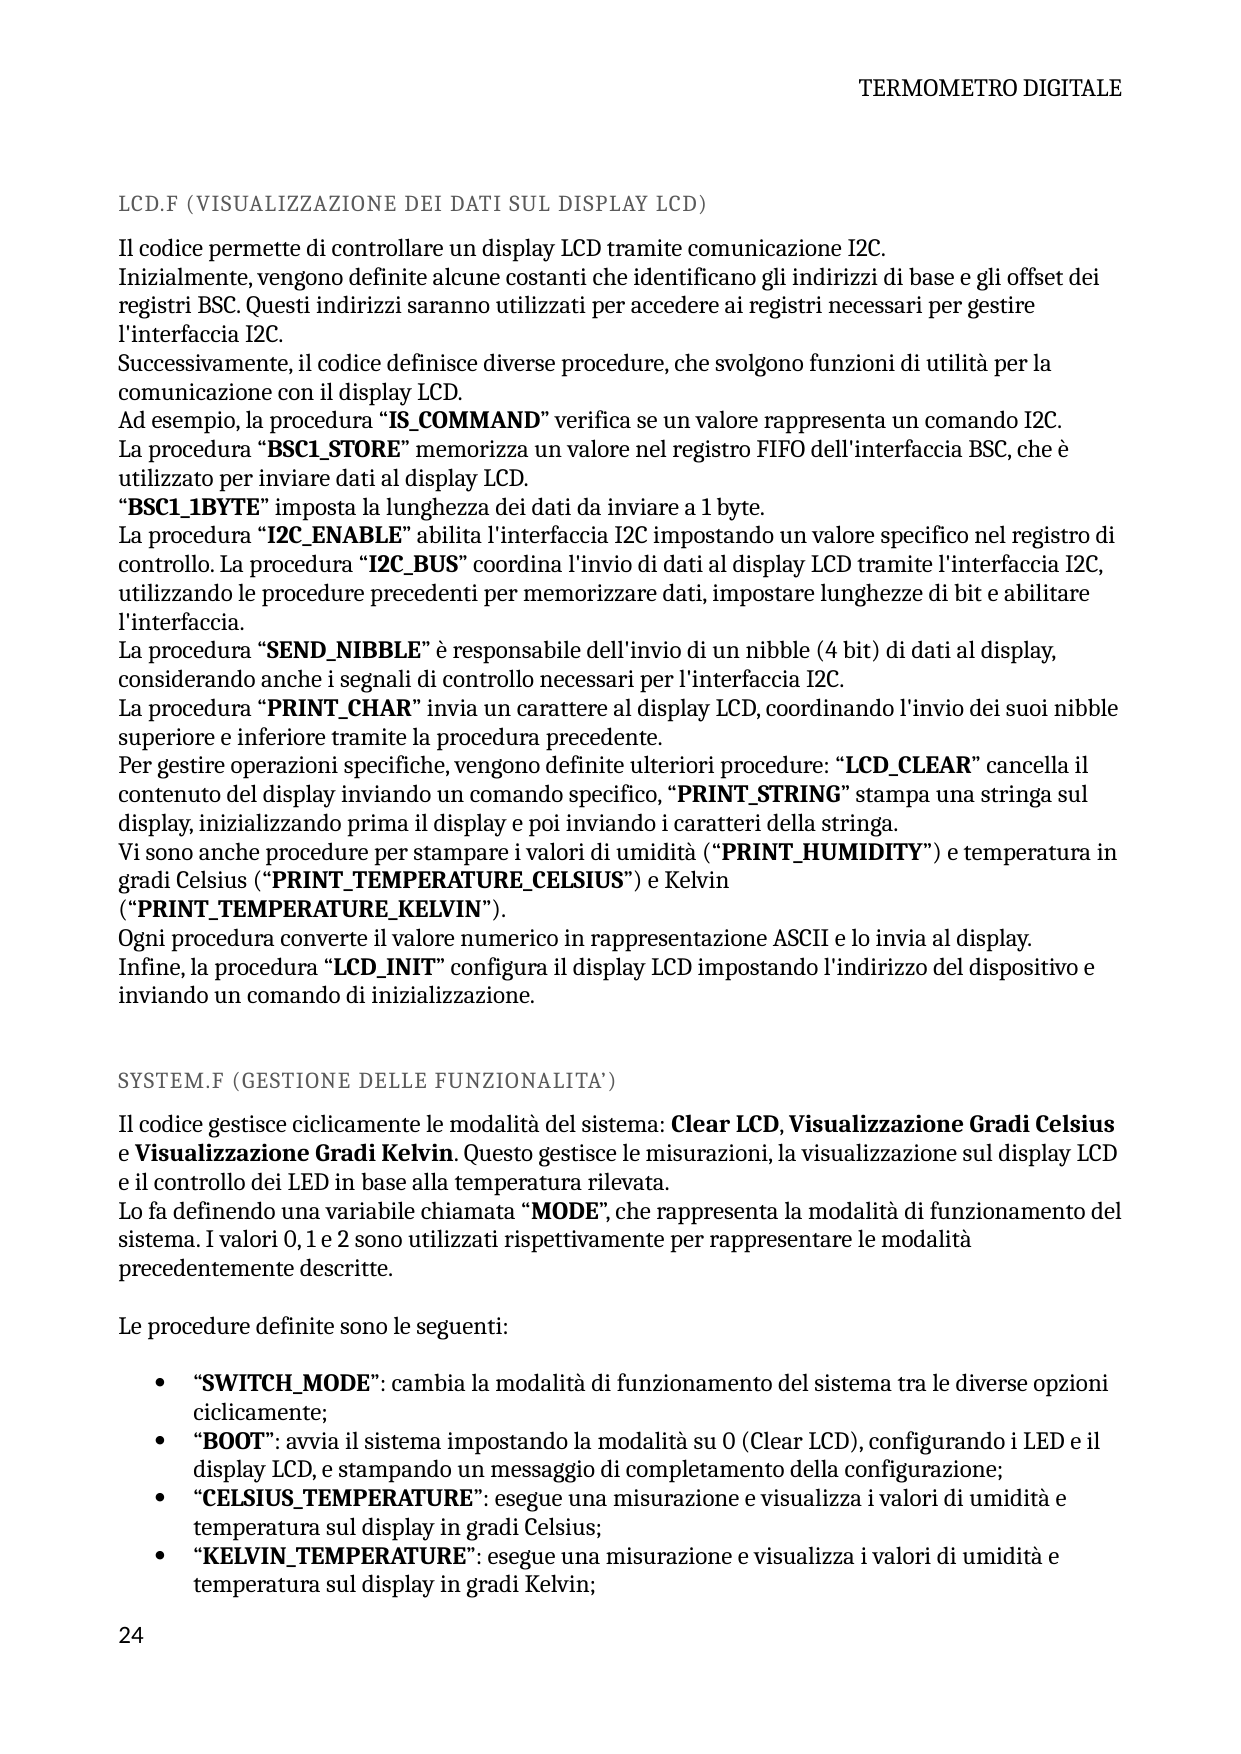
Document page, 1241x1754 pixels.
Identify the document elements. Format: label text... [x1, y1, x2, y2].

text La procedura “PRINT_CHAR” invia un carattere al display LCD, coordinando l'invio dei suoi nibble superiore e inferiore tramite la procedura precedente. [118, 866, 1122, 924]
text L'esecuzione del programma segue la procedura “START_MEASUREMENT”, che inizializza le variabili, esegue le misurazioni attraverso diversi cicli, calcola le medie dei valori di umidità e temperatura. [118, 205, 1122, 291]
text Successivamente, il codice definisce diverse procedure, che svolgono funzioni di utilità per la comunicazione con il display LCD. [118, 521, 1122, 579]
text Per gestire operazioni specifiche, vengono definite ulteriori procedure: “LCD_CLEAR” cancella il contenuto del display inviando un comando specifico, “PRINT_STRING” stampa una stringa sul display, inizializzando prima il display e poi inviando i caratteri della stringa. [118, 924, 1122, 1010]
text Il codice permette di controllare un display LCD tramite comunicazione I2C. [118, 406, 1122, 435]
text La procedura “BSC1_STORE” memorizza un valore nel registro FIFO dell'interfaccia BSC, che è utilizzato per inviare dati al display LCD. [118, 607, 1122, 665]
text “BSC1_1BYTE” imposta la lunghezza dei dati da inviare a 1 byte. [118, 665, 1122, 694]
text Le procedure “CALCULATE_AVERAGE_HUMIDITY” e “CALCULATE_AVERAGE” calcolano le medie definitive per umidità e temperatura, memorizzando i risultati ottenuti. [118, 148, 1122, 205]
text La procedura “I2C_ENABLE” abilita l'interfaccia I2C impostando un valore specifico nel registro di controllo. La procedura “I2C_BUS” coordina l'invio di dati al display LCD tramite l'interfaccia I2C, utilizzando le procedure precedenti per memorizzare dati, impostare lunghezze di bit e abilitare l'interfaccia. [118, 694, 1122, 809]
text Lo fa definendo una variabile chiamata “MODE”, che rappresenta la modalità di funzionamento del sistema. I valori 0, 1 e 2 sono utilizzati rispettivamente per rappresentare le modalità precedentemente descritte. [118, 1369, 1122, 1455]
text Ogni procedura converte il valore numerico in rappresentazione ASCII e lo invia al display. [118, 1096, 1122, 1125]
text Le procedure definite sono le seguenti: [118, 1484, 1122, 1513]
text Infine, la procedura “LCD_INIT” configura il display LCD impostando l'indirizzo del dispositivo e inviando un comando di inizializzazione. [118, 1125, 1122, 1182]
subtitle SYSTEM.F (GESTIONE DELLE FUNZIONALITA’) [118, 1240, 1122, 1266]
text Vi sono anche procedure per stampare i valori di umidità (“PRINT_HUMIDITY”) e temperatura in gradi Celsius (“PRINT_TEMPERATURE_CELSIUS”) e Kelvin (“PRINT_TEMPERATURE_KELVIN”). [118, 1010, 1122, 1096]
text La procedura “SEND_NIBBLE” è responsabile dell'invio di un nibble (4 bit) di dati al display, considerando anche i segnali di controllo necessari per l'interfaccia I2C. [118, 809, 1122, 866]
list “SWITCH_MODE”: cambia la modalità di funzionamento del sistema tra le diverse opzioni ciclicamente; [156, 1542, 1122, 1599]
subtitle LCD.F (VISUALIZZAZIONE DEI DATI SUL DISPLAY LCD) [118, 363, 1122, 389]
text Il codice gestisce ciclicamente le modalità del sistema: Clear LCD, Visualizzazione Gradi Celsius e Visualizzazione Gradi Kelvin. Questo gestisce le misurazioni, la visualizzazione sul display LCD e il controllo dei LED in base alla temperatura rilevata. [118, 1283, 1122, 1369]
text Inizialmente, vengono definite alcune costanti che identificano gli indirizzi di base e gli offset dei registri BSC. Questi indirizzi saranno utilizzati per accedere ai registri necessari per gestire l'interfaccia I2C. [118, 435, 1122, 521]
text Ad esempio, la procedura “IS_COMMAND” verifica se un valore rappresenta un comando I2C. [118, 579, 1122, 607]
